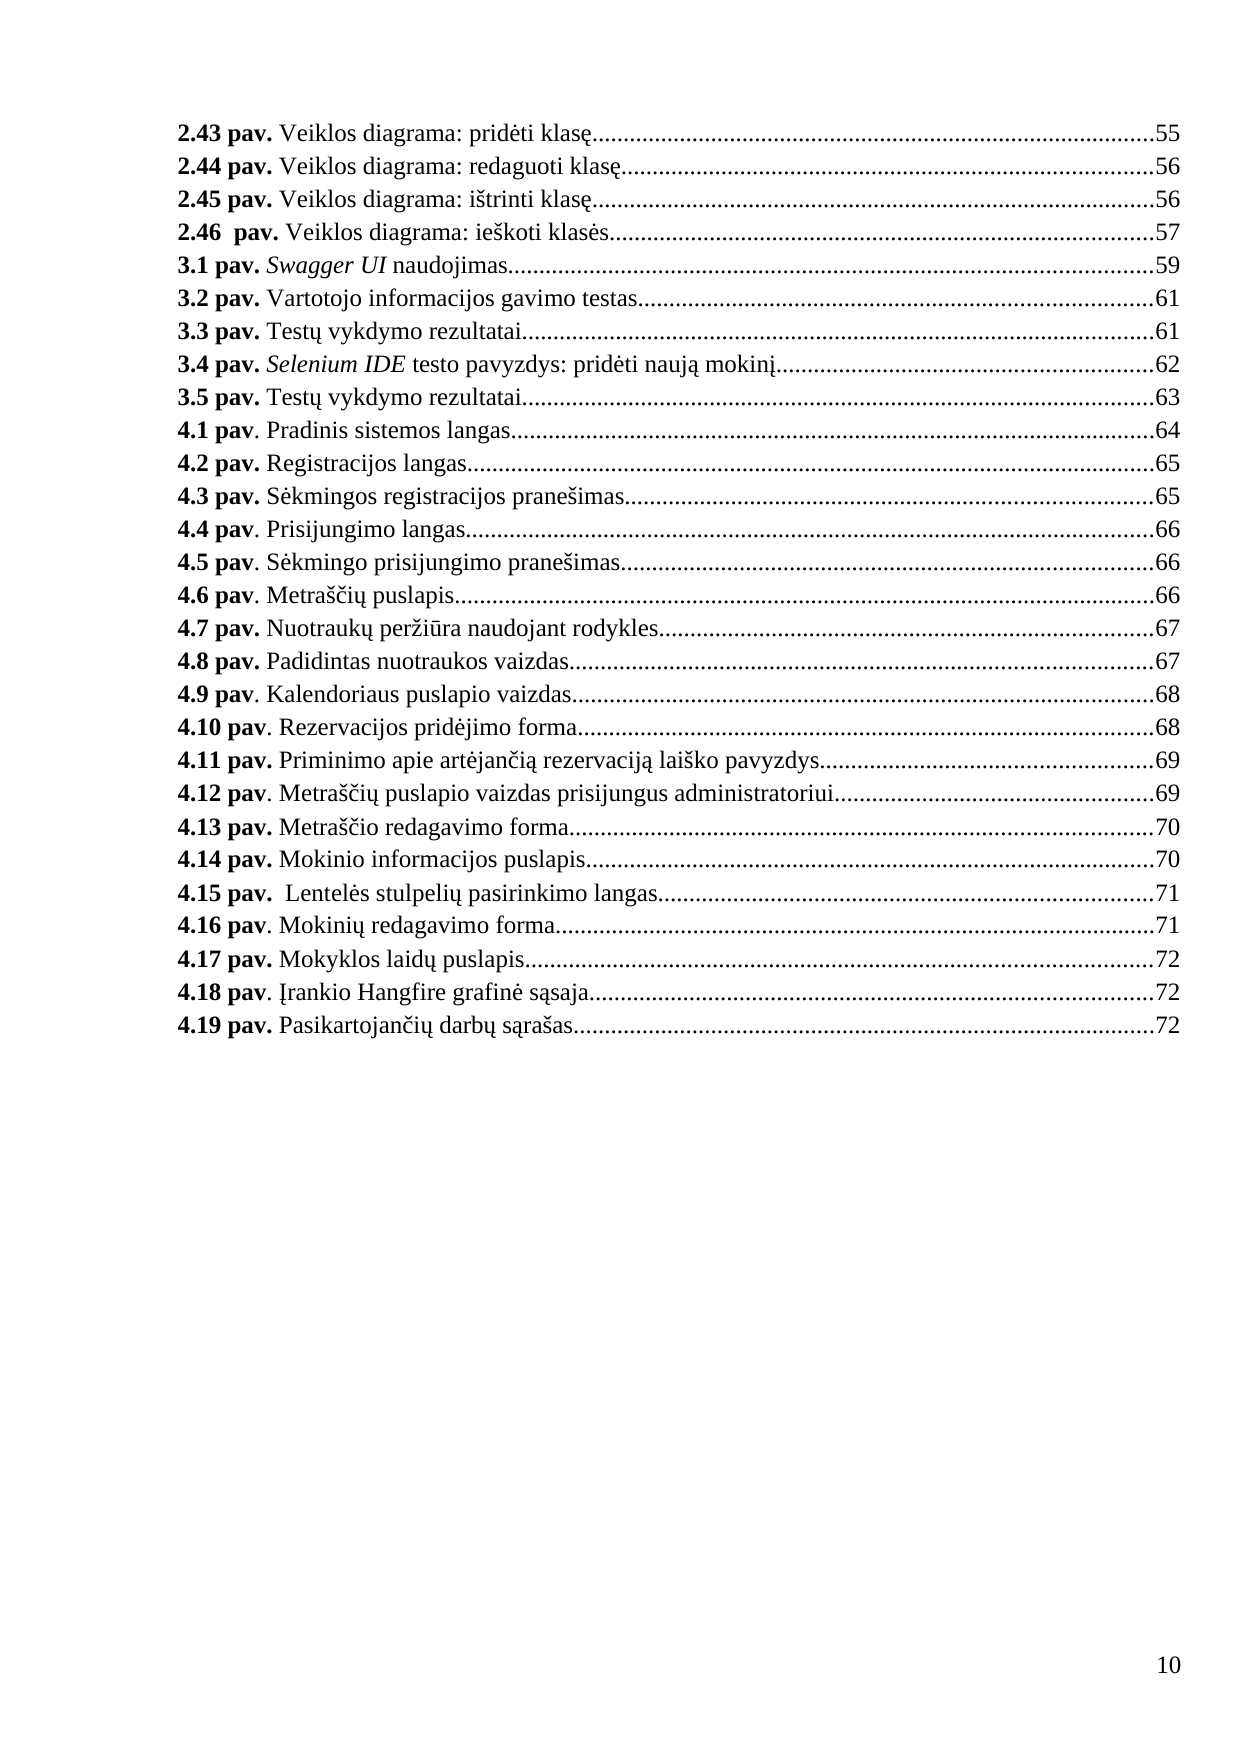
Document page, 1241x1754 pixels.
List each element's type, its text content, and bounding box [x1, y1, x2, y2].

text 4.10 pav. Rezervacijos pridėjimo forma 68 [177, 712, 1181, 741]
text 4.17 pav. Mokyklos laidų puslapis 72 [177, 944, 1181, 972]
text 3.5 pav. Testų vykdymo rezultatai 63 [177, 382, 1181, 411]
text 4.12 pav. Metraščių puslapio vaizdas prisijungus administratoriui 69 [177, 778, 1181, 807]
text 4.15 pav. Lentelės stulpelių pasirinkimo langas 71 [177, 878, 1181, 906]
text 4.11 pav. Priminimo apie artėjančią rezervaciją laiško pavyzdys 69 [177, 746, 1181, 774]
text 4.19 pav. Pasikartojančių darbų sąrašas 72 [177, 1010, 1181, 1038]
text 3.1 pav. Swagger UI naudojimas 59 [177, 250, 1181, 279]
text 3.4 pav. Selenium IDE testo pavyzdys: pridėti naują mokinį 62 [177, 349, 1181, 378]
text 4.4 pav. Prisijungimo langas 66 [177, 514, 1181, 543]
text 4.14 pav. Mokinio informacijos puslapis 70 [177, 844, 1181, 873]
text 4.7 pav. Nuotraukų peržiūra naudojant rodykles 67 [177, 613, 1181, 642]
text 3.2 pav. Vartotojo informacijos gavimo testas 61 [177, 283, 1181, 312]
text 2.43 pav. Veiklos diagrama: pridėti klasę 55 [177, 118, 1181, 147]
text 2.46 pav. Veiklos diagrama: ieškoti klasės 57 [177, 217, 1181, 246]
text 2.44 pav. Veiklos diagrama: redaguoti klasę 56 [177, 151, 1181, 180]
text 4.5 pav. Sėkmingo prisijungimo pranešimas 66 [177, 547, 1181, 576]
text 2.45 pav. Veiklos diagrama: ištrinti klasę 56 [177, 184, 1181, 213]
text 4.3 pav. Sėkmingos registracijos pranešimas 65 [177, 481, 1181, 510]
text 4.1 pav. Pradinis sistemos langas 64 [177, 415, 1181, 444]
text 4.2 pav. Registracijos langas 65 [177, 448, 1181, 477]
text 3.3 pav. Testų vykdymo rezultatai 61 [177, 316, 1181, 345]
text 4.16 pav. Mokinių redagavimo forma 71 [177, 911, 1181, 939]
text 4.18 pav. Įrankio Hangfire grafinė sąsaja 72 [177, 977, 1181, 1005]
text 4.13 pav. Metraščio redagavimo forma 70 [177, 812, 1181, 840]
text 4.8 pav. Padidintas nuotraukos vaizdas 67 [177, 646, 1181, 675]
text 4.9 pav. Kalendoriaus puslapio vaizdas 68 [177, 679, 1181, 708]
text 4.6 pav. Metraščių puslapis 66 [177, 580, 1181, 609]
